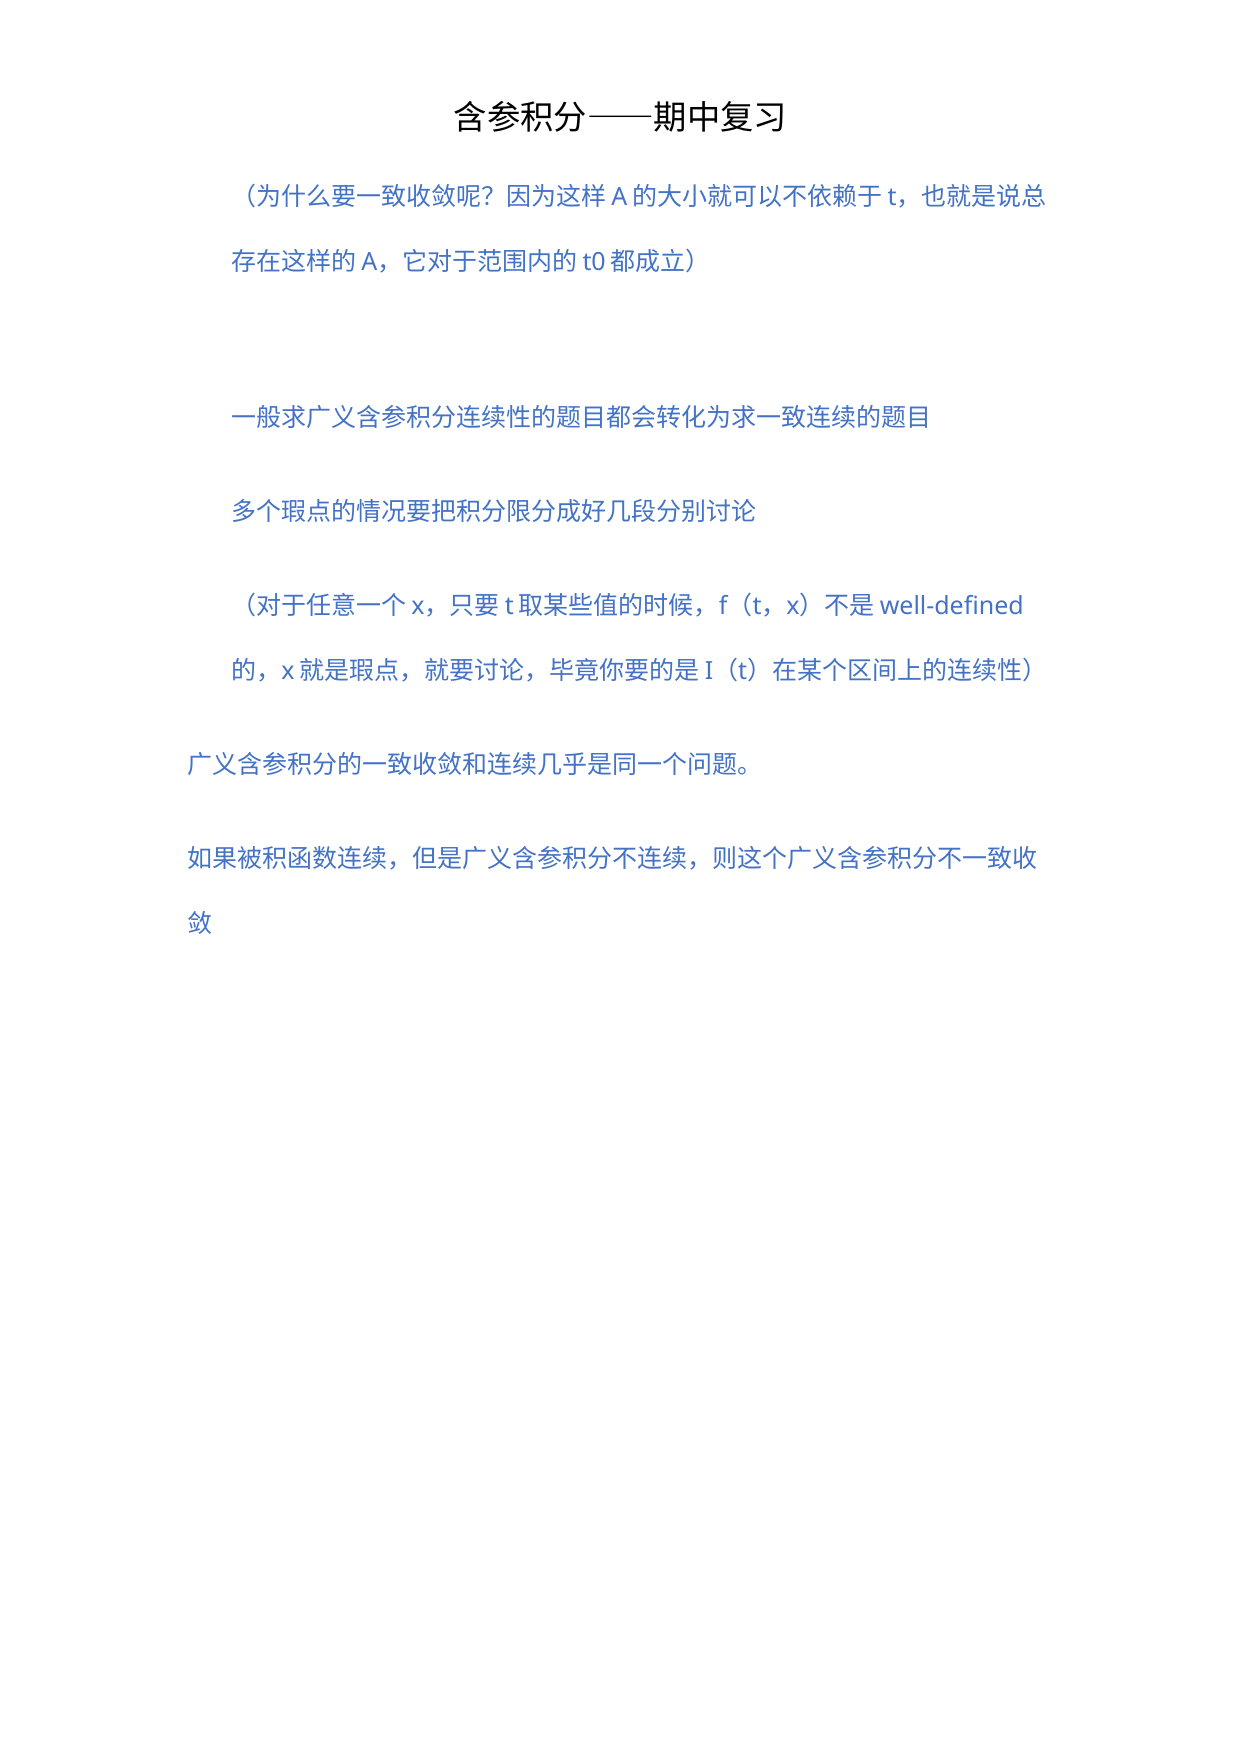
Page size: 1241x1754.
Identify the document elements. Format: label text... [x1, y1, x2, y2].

text 一般求广义含参积分连续性的题目都会转化为求一致连续的题目 [231, 383, 1053, 448]
text 多个瑕点的情况要把积分限分成好几段分别讨论 [231, 477, 1053, 542]
text 广义含参积分的一致收敛和连续几乎是同一个问题。 [187, 730, 1053, 795]
text （对于任意一个x，只要t取某些值的时候，f（t，x）不是well-defined的，x就是瑕点，就要讨论，毕竟你要的是I（t）在某个区间上的连续性） [231, 571, 1053, 701]
text （为什么要一致收敛呢？因为这样A的大小就可以不依赖于t，也就是说总存在这样的A，它对于范围内的t0都成立） [231, 162, 1053, 292]
text 如果被积函数连续，但是广义含参积分不连续，则这个广义含参积分不一致收敛 [187, 824, 1053, 954]
